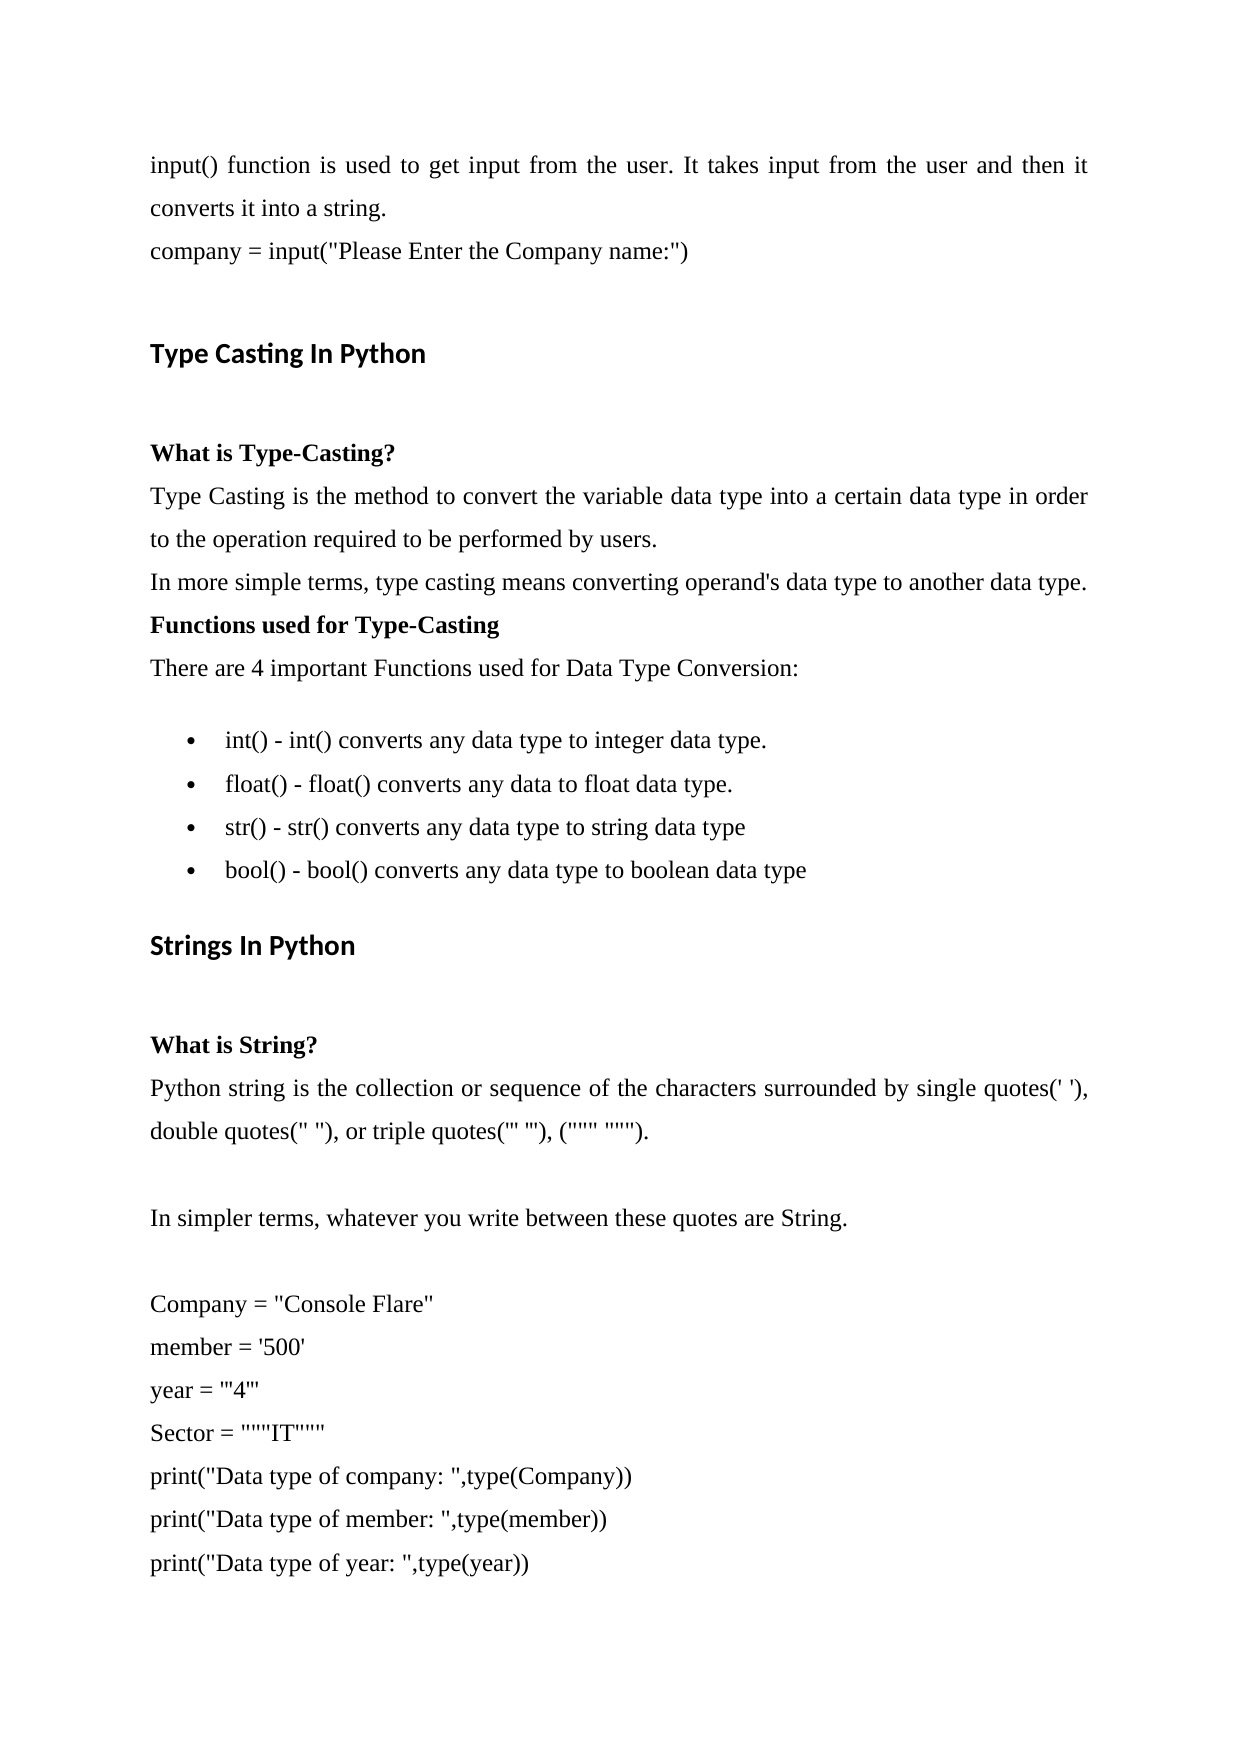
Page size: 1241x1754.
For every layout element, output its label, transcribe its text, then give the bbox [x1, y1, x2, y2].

text Company = "Console Flare" [150, 1289, 1090, 1318]
list bool() - bool() converts any data type to boolean data type [187, 855, 1090, 884]
text print("Data type of year: ",type(year)) [150, 1548, 1090, 1576]
text There are 4 important Functions used for Data Type Conversion: [150, 653, 1090, 682]
text What is Type-Casting? [150, 438, 1090, 466]
text print("Data type of member: ",type(member)) [150, 1504, 1090, 1533]
text print("Data type of company: ",type(Company)) [150, 1461, 1090, 1490]
text In more simple terms, type casting means converting operand's data type to another data type. [150, 567, 1090, 596]
text Type Casting is the method to convert the variable data type into a certain data type in order to the operation required to be performed by users. [150, 481, 1090, 553]
text year = '''4''' [150, 1375, 1090, 1404]
text Sector = """IT""" [150, 1418, 1090, 1447]
text member = '500' [150, 1332, 1090, 1361]
text company = input("Please Enter the Company name:") [150, 236, 1090, 265]
list int() - int() converts any data type to integer data type. [187, 726, 1090, 754]
text input() function is used to get input from the user. It takes input from the user and then it converts it into a string. [150, 150, 1090, 222]
subtitle Strings In Python [150, 927, 1090, 963]
text Python string is the collection or sequence of the characters surrounded by single quotes(' '), double quotes(" "), or triple quotes(''' '''), (""" """). [150, 1073, 1090, 1145]
text In simpler terms, whatever you write between these quotes are String. [150, 1203, 1090, 1231]
subtitle Type Casting In Python [150, 335, 1090, 371]
text What is String? [150, 1030, 1090, 1059]
text Functions used for Type-Casting [150, 610, 1090, 639]
list float() - float() converts any data to float data type. [187, 769, 1090, 797]
list str() - str() converts any data type to string data type [187, 812, 1090, 841]
